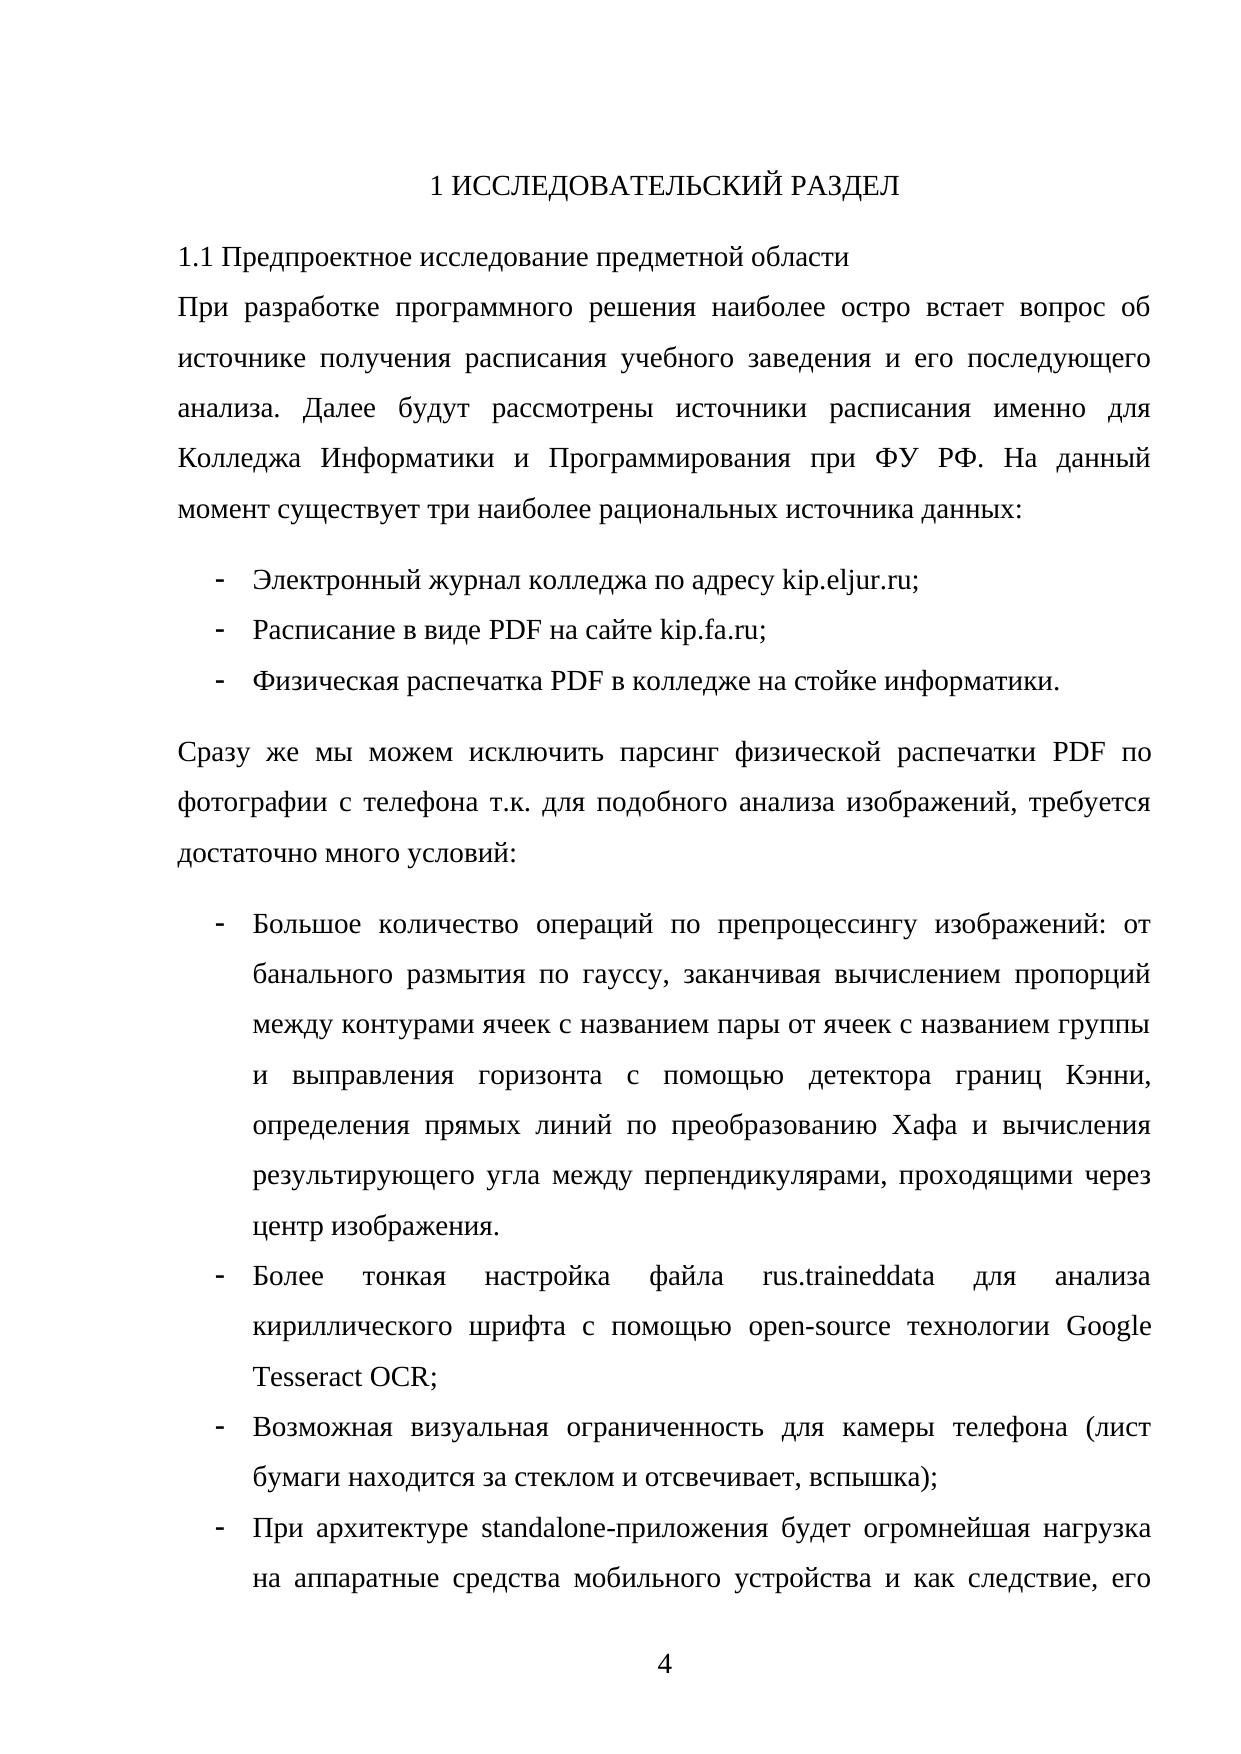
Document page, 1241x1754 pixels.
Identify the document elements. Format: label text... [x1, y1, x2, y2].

list Электронный журнал колледжа по адресу kip.eljur.ru; [215, 562, 1152, 596]
text При разработке программного решения наиболее остро встает вопрос об источнике получения расписания учебного заведения и его последующего анализа. Далее будут рассмотрены источники расписания именно для Колледжа Информатики и Программирования при ФУ РФ. На данный момент существует три наиболее рациональных источника данных: [177, 289, 1152, 524]
subtitle 1 ИССЛЕДОВАТЕЛЬСКИЙ РАЗДЕЛ [177, 168, 1152, 202]
list Физическая распечатка PDF в колледже на стойке информатики. [215, 663, 1152, 696]
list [215, 1510, 1152, 1594]
list Большое количество операций по препроцессингу изображений: от банального размытия по гауссу, заканчивая вычислением пропорций между контурами ячеек с названием пары от ячеек с названием группы и выправления горизонта с помощью детектора границ Кэнни, определения прямых линий по преобразованию Хафа и вычисления результирующего угла между перпендикулярами, проходящими через центр изображения. [215, 906, 1152, 1241]
text Сразу же мы можем исключить парсинг физической распечатки PDF по фотографии с телефона т.к. для подобного анализа изображений, требуется достаточно много условий: [177, 734, 1152, 868]
list Более тонкая настройка файла rus.traineddata для анализа кириллического шрифта с помощью open-source технологии Google Tesseract OCR; [215, 1258, 1152, 1392]
list Возможная визуальная ограниченность для камеры телефона (лист бумаги находится за стеклом и отсвечивает, вспышка); [215, 1409, 1152, 1493]
subtitle 1.1 Предпроектное исследование предметной области [177, 239, 1152, 273]
list Расписание в виде PDF на сайте kip.fa.ru; [215, 612, 1152, 646]
